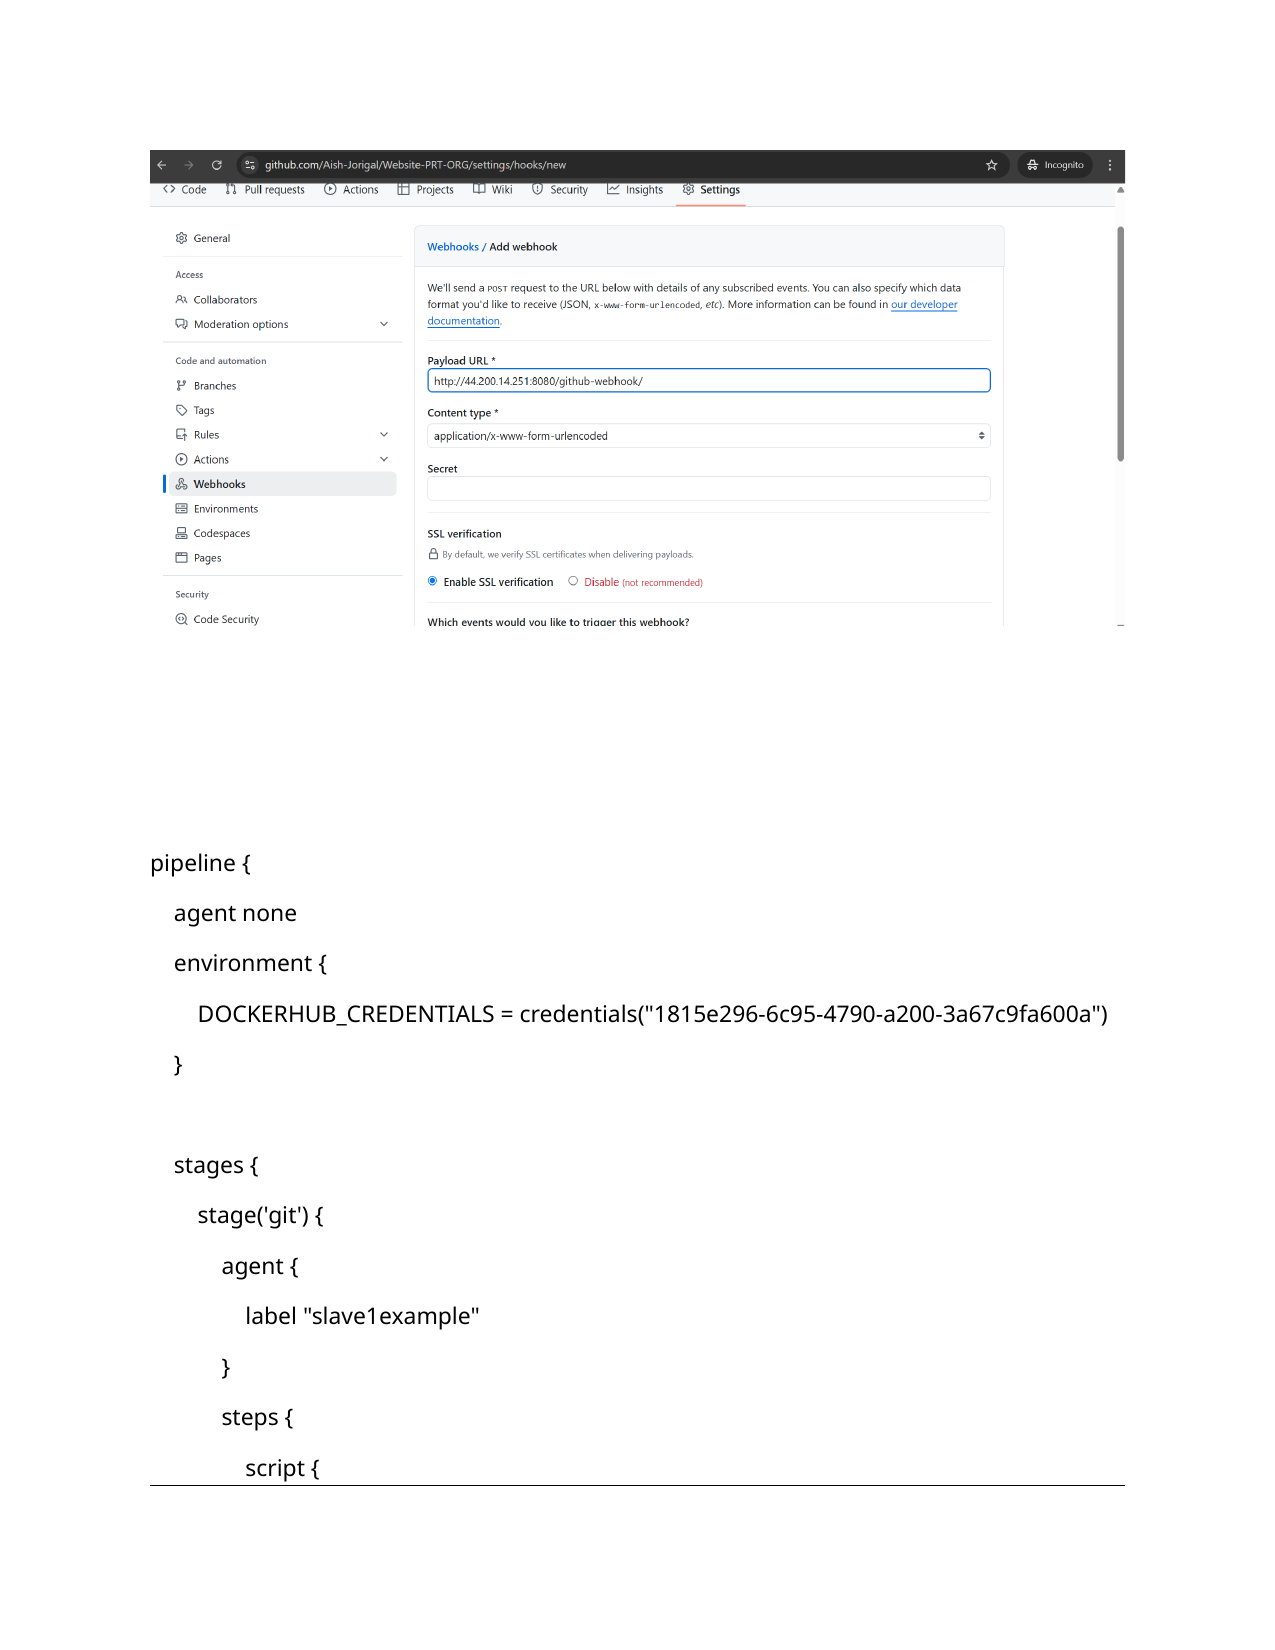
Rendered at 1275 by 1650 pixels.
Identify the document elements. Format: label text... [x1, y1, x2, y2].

text agent none [150, 897, 1125, 928]
text stages { [150, 1149, 1125, 1180]
text steps { [150, 1401, 1125, 1432]
text environment { [150, 947, 1125, 979]
picture [150, 150, 1125, 626]
text pipeline { [150, 847, 1125, 878]
text script { [150, 1452, 1125, 1485]
text } [150, 1048, 1125, 1079]
text } [150, 1351, 1125, 1382]
text stage('git') { [150, 1199, 1125, 1231]
text label "slave1example" [150, 1300, 1125, 1332]
text agent { [150, 1250, 1125, 1281]
text DOCKERHUB_CREDENTIALS = credentials("1815e296-6c95-4790-a200-3a67c9fa600a") [150, 998, 1125, 1029]
